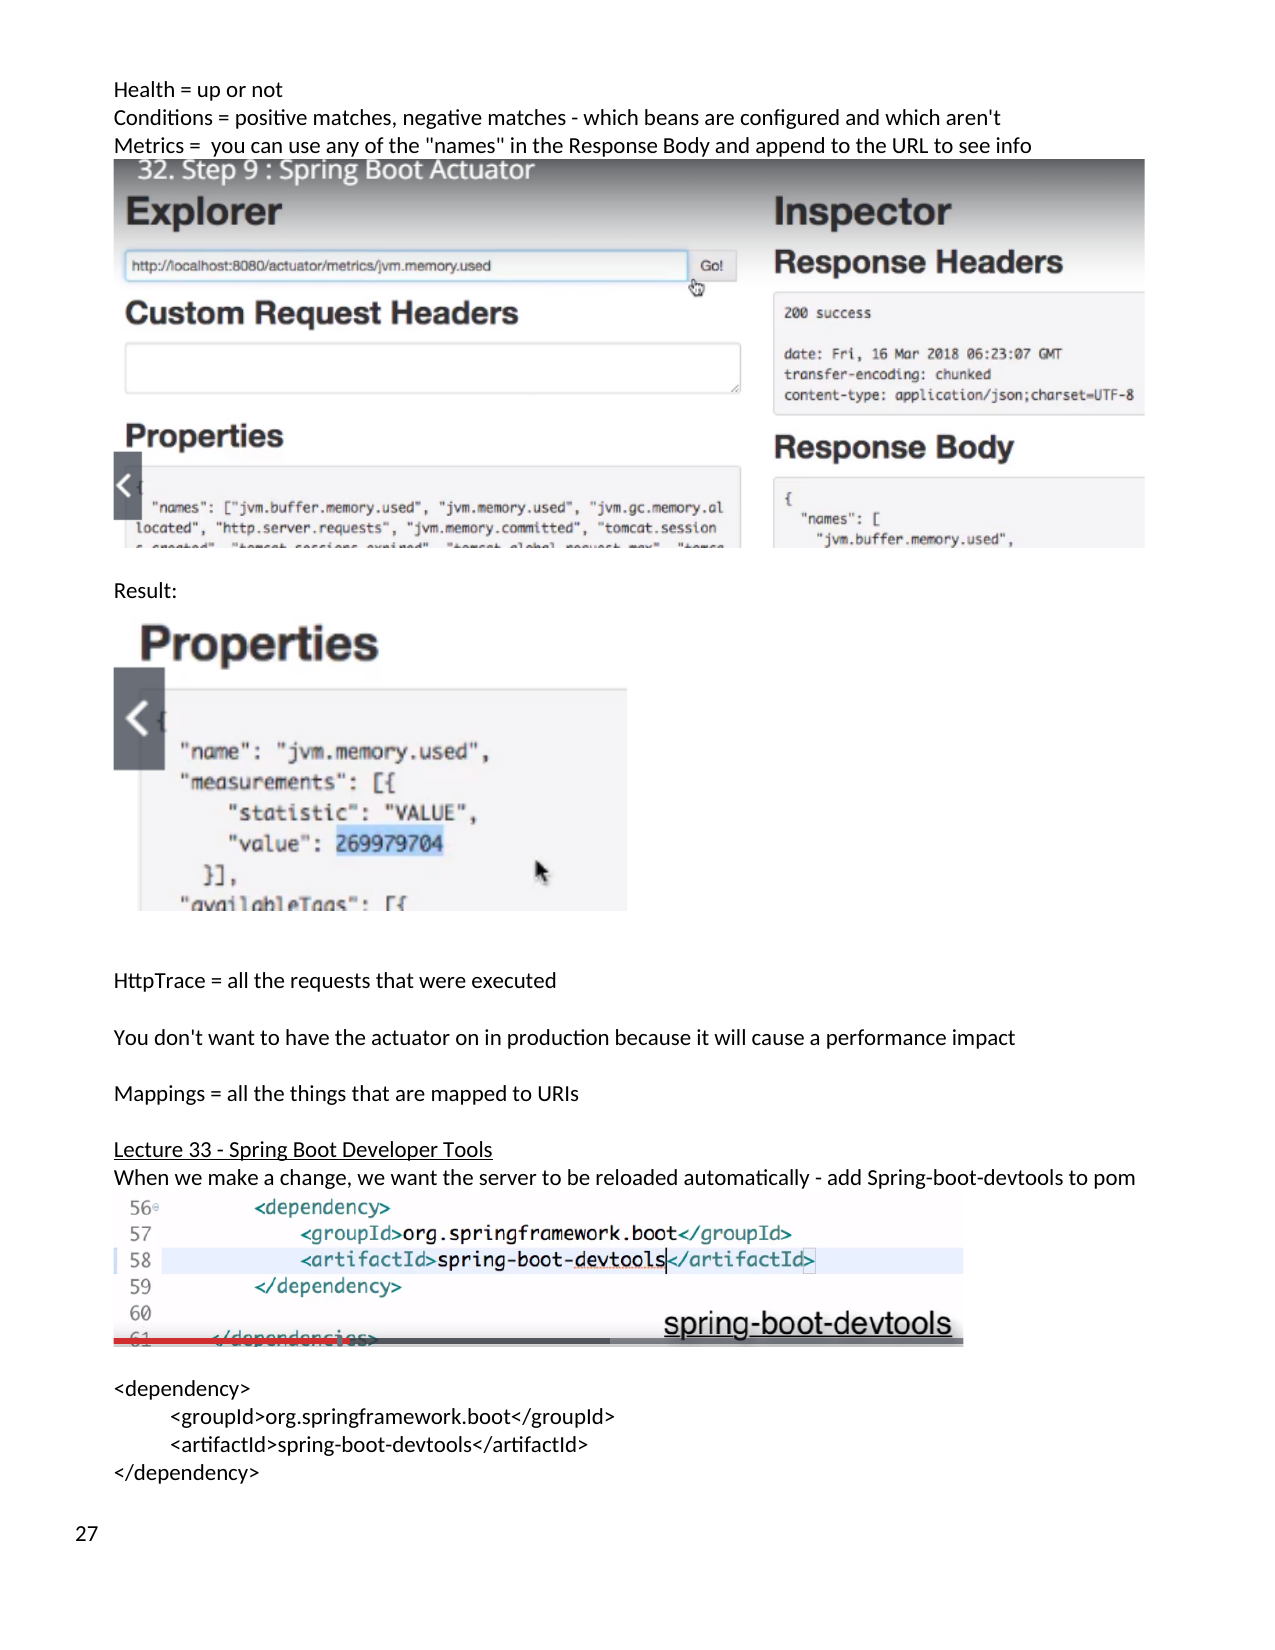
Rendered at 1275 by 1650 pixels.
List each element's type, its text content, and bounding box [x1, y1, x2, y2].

text You don't want to have the actuator on in production because it will cause a performance impact [113, 1023, 1200, 1051]
text Result: [113, 576, 1200, 604]
picture [113, 1190, 964, 1347]
text Lecture 33 - Spring Boot Developer Tools [113, 1135, 1200, 1163]
text <artifactId>spring-boot-devtools</artifactId> [170, 1430, 1200, 1458]
text When we make a change, we want the server to be reloaded automatically - add Spring-boot-devtools to pom [113, 1163, 1200, 1191]
picture [113, 603, 628, 911]
text Conditions = positive matches, negative matches - which beans are configured and which aren't [113, 103, 1200, 131]
text Health = up or not [113, 75, 1200, 103]
text <groupId>org.springframework.boot</groupId> [170, 1402, 1200, 1430]
text <dependency> [113, 1374, 1200, 1402]
text Mappings = all the things that are mapped to URIs [113, 1079, 1200, 1107]
text Metrics = you can use any of the "names" in the Response Body and append to the URL to see info [113, 131, 1200, 159]
text </dependency> [113, 1458, 1200, 1486]
picture [113, 159, 1145, 548]
text HttpTrace = all the requests that were executed [113, 967, 1200, 1023]
